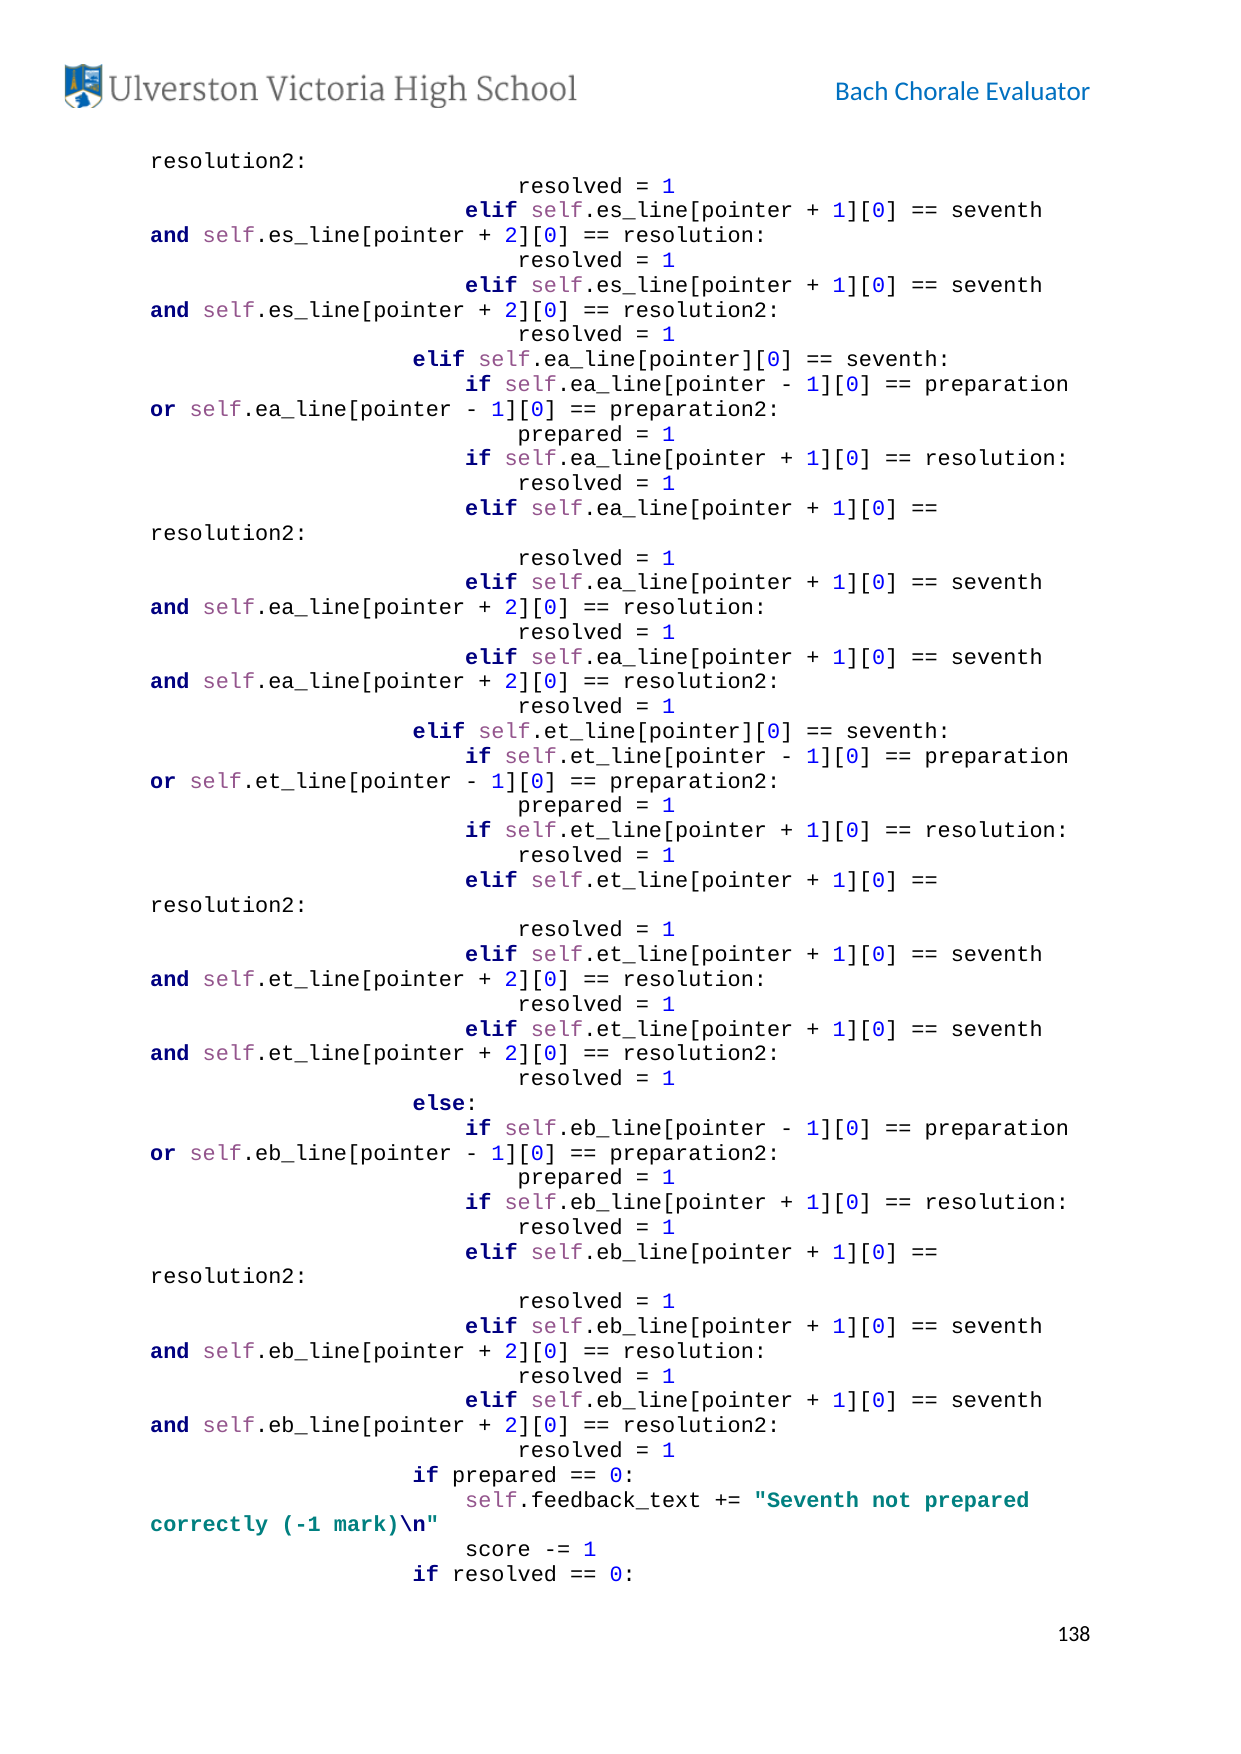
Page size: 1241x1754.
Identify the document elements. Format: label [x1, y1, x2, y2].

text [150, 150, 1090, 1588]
picture [64, 64, 579, 107]
